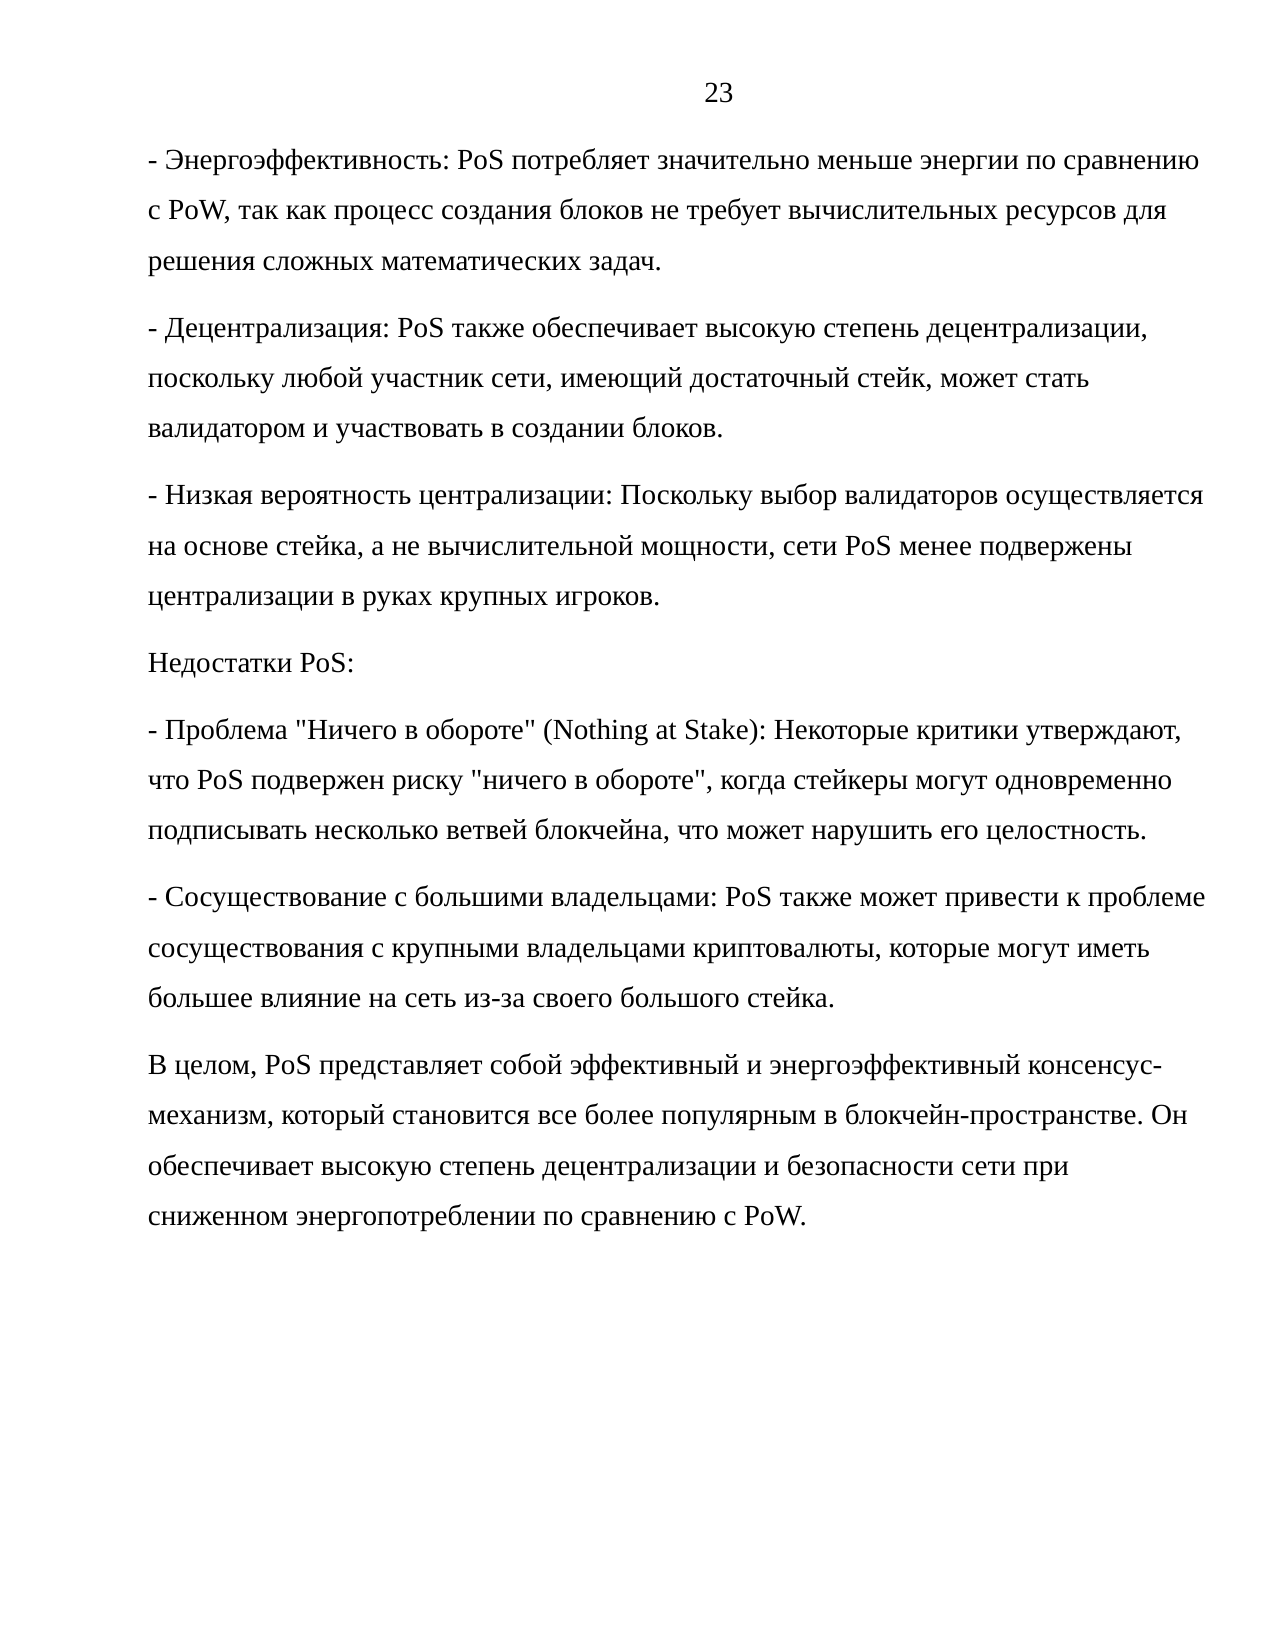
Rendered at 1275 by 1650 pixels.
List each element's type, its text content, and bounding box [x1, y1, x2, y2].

text - Проблема "Ничего в обороте" (Nothing at Stake): Некоторые критики утверждают, что PoS подвержен риску "ничего в обороте", когда стейкеры могут одновременно подписывать несколько ветвей блокчейна, что может нарушить его целостность. [148, 712, 1216, 846]
text В целом, PoS представляет собой эффективный и энергоэффективный консенсус-механизм, который становится все более популярным в блокчейн-пространстве. Он обеспечивает высокую степень децентрализации и безопасности сети при сниженном энергопотреблении по сравнению с PoW. [148, 1047, 1216, 1232]
text - Сосуществование с большими владельцами: PoS также может привести к проблеме сосуществования с крупными владельцами криптовалюты, которые могут иметь большее влияние на сеть из-за своего большого стейка. [148, 879, 1216, 1014]
text Недостатки PoS: [148, 645, 1216, 678]
text - Низкая вероятность централизации: Поскольку выбор валидаторов осуществляется на основе стейка, а не вычислительной мощности, сети PoS менее подвержены централизации в руках крупных игроков. [148, 477, 1216, 611]
text - Децентрализация: PoS также обеспечивает высокую степень децентрализации, поскольку любой участник сети, имеющий достаточный стейк, может стать валидатором и участвовать в создании блоков. [148, 310, 1216, 444]
text - Энергоэффективность: PoS потребляет значительно меньше энергии по сравнению с PoW, так как процесс создания блоков не требует вычислительных ресурсов для решения сложных математических задач. [148, 142, 1216, 276]
